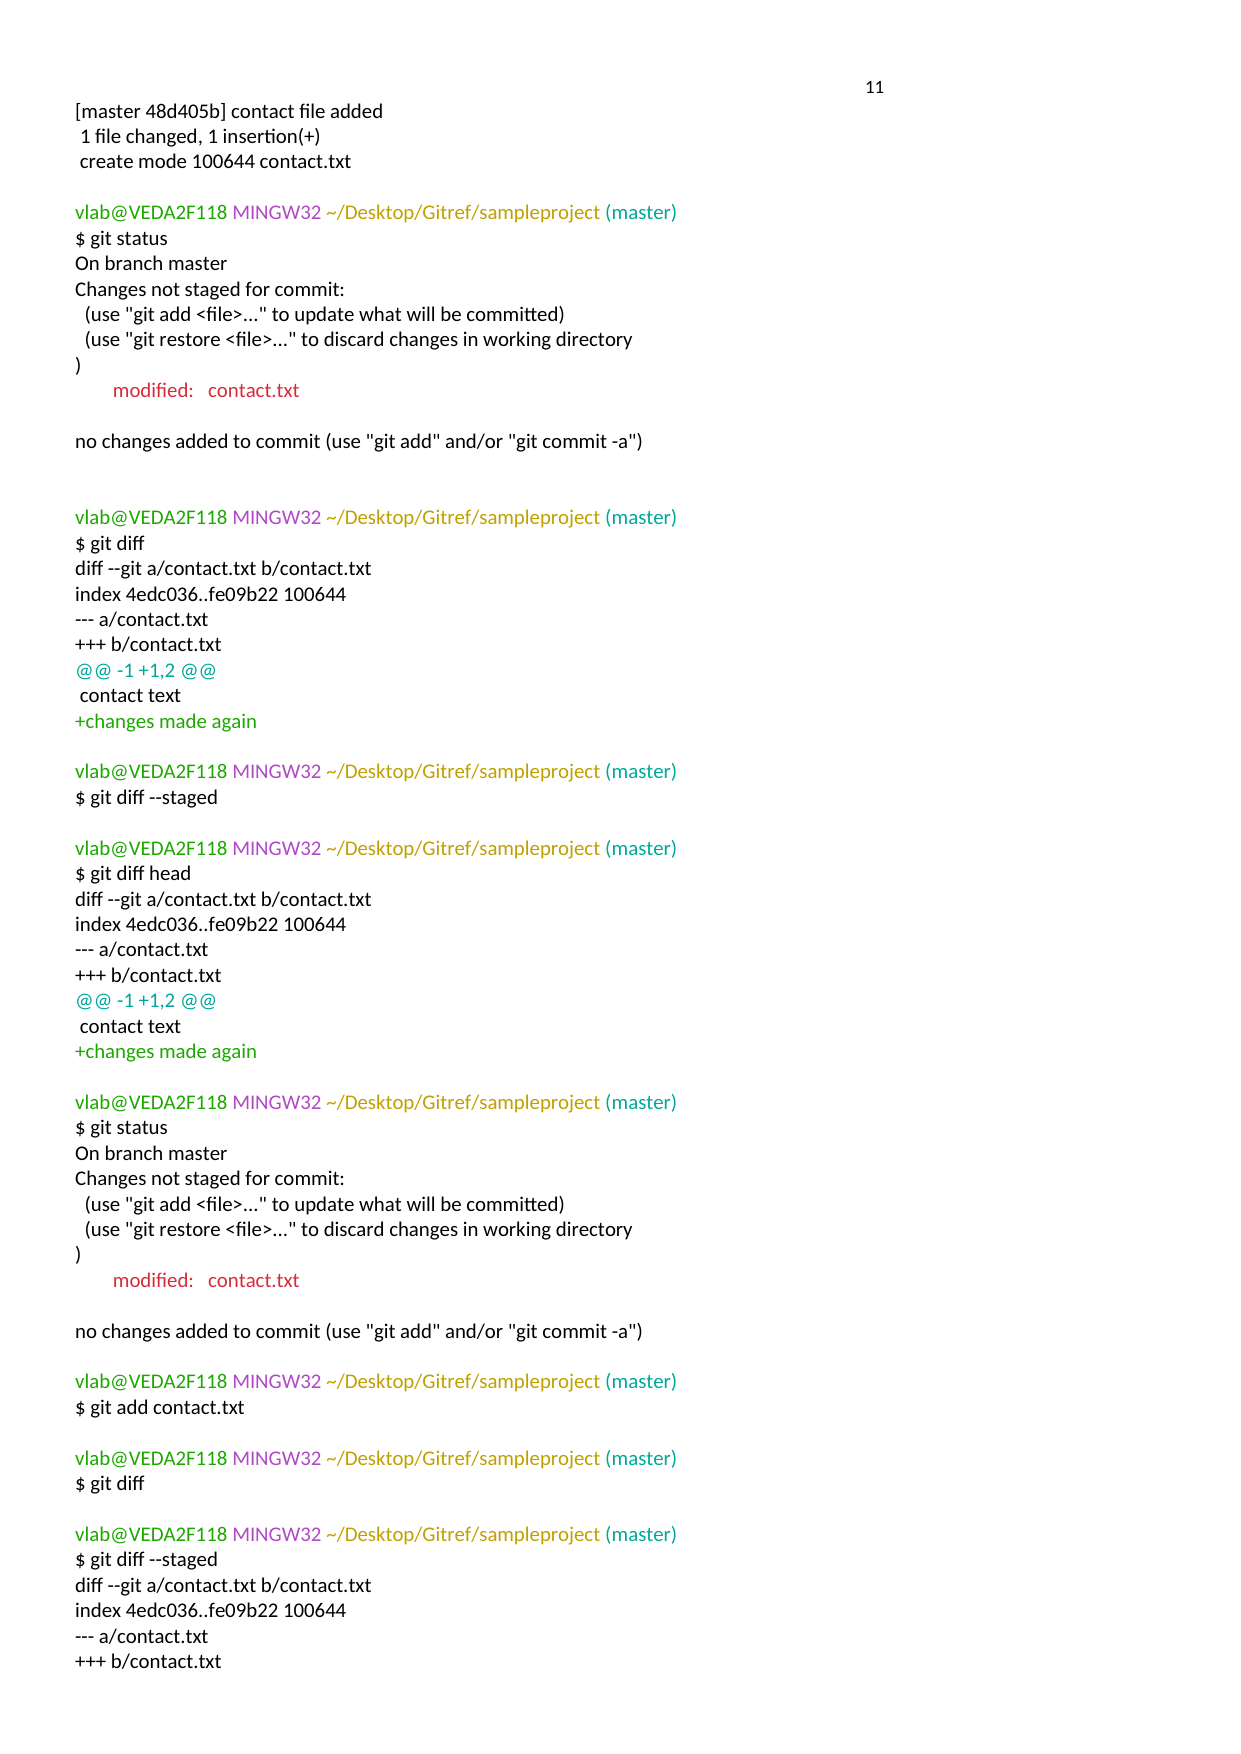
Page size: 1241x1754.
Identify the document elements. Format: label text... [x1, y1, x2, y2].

text 1 file changed, 1 insertion(+) [75, 123, 1165, 149]
text vlab@VEDA2F118 MINGW32 ~/Desktop/Gitref/sampleproject (master) [75, 1089, 1165, 1114]
text vlab@VEDA2F118 MINGW32 ~/Desktop/Gitref/sampleproject (master) [75, 1369, 1165, 1394]
text ) [75, 352, 1165, 377]
text contact text [75, 1013, 1165, 1038]
text Changes not staged for commit: [75, 1165, 1165, 1191]
text index 4edc036..fe09b22 100644 [75, 581, 1165, 606]
text diff --git a/contact.txt b/contact.txt [75, 1572, 1165, 1597]
text index 4edc036..fe09b22 100644 [75, 911, 1165, 937]
text no changes added to commit (use "git add" and/or "git commit -a") [75, 1318, 1165, 1343]
text index 4edc036..fe09b22 100644 [75, 1597, 1165, 1623]
text +++ b/contact.txt [75, 962, 1165, 987]
text --- a/contact.txt [75, 606, 1165, 632]
text vlab@VEDA2F118 MINGW32 ~/Desktop/Gitref/sampleproject (master) [75, 1445, 1165, 1470]
text diff --git a/contact.txt b/contact.txt [75, 886, 1165, 911]
text diff --git a/contact.txt b/contact.txt [75, 555, 1165, 581]
text modified: contact.txt [75, 1267, 1165, 1292]
text vlab@VEDA2F118 MINGW32 ~/Desktop/Gitref/sampleproject (master) [75, 759, 1165, 784]
text (use "git add <file>..." to update what will be committed) [75, 301, 1165, 327]
text --- a/contact.txt [75, 1623, 1165, 1648]
text $ git diff [75, 1470, 1165, 1496]
text no changes added to commit (use "git add" and/or "git commit -a") [75, 428, 1165, 454]
text [master 48d405b] contact file added [75, 98, 1165, 123]
text On branch master [75, 1140, 1165, 1165]
text modified: contact.txt [75, 377, 1165, 403]
text ) [75, 1242, 1165, 1267]
text Changes not staged for commit: [75, 276, 1165, 301]
text contact text [75, 682, 1165, 708]
text create mode 100644 contact.txt [75, 149, 1165, 174]
text $ git status [75, 1114, 1165, 1140]
text vlab@VEDA2F118 MINGW32 ~/Desktop/Gitref/sampleproject (master) [75, 835, 1165, 860]
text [75, 1521, 1165, 1547]
text $ git diff --staged [75, 1547, 1165, 1572]
text @@ -1 +1,2 @@ [75, 657, 1165, 682]
text $ git diff [75, 530, 1165, 555]
text On branch master [75, 250, 1165, 276]
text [75, 199, 1165, 225]
text @@ -1 +1,2 @@ [75, 987, 1165, 1013]
text vlab@VEDA2F118 MINGW32 ~/Desktop/Gitref/sampleproject (master) [75, 504, 1165, 530]
text (use "git add <file>..." to update what will be committed) [75, 1191, 1165, 1216]
text +changes made again [75, 1038, 1165, 1064]
text (use "git restore <file>..." to discard changes in working directory [75, 1216, 1165, 1242]
text $ git diff --staged [75, 784, 1165, 809]
text (use "git restore <file>..." to discard changes in working directory [75, 327, 1165, 352]
text --- a/contact.txt [75, 937, 1165, 962]
text $ git status [75, 225, 1165, 250]
text +++ b/contact.txt [75, 1648, 1165, 1674]
text +++ b/contact.txt [75, 632, 1165, 657]
text +changes made again [75, 708, 1165, 733]
text $ git add contact.txt [75, 1394, 1165, 1419]
text $ git diff head [75, 860, 1165, 886]
